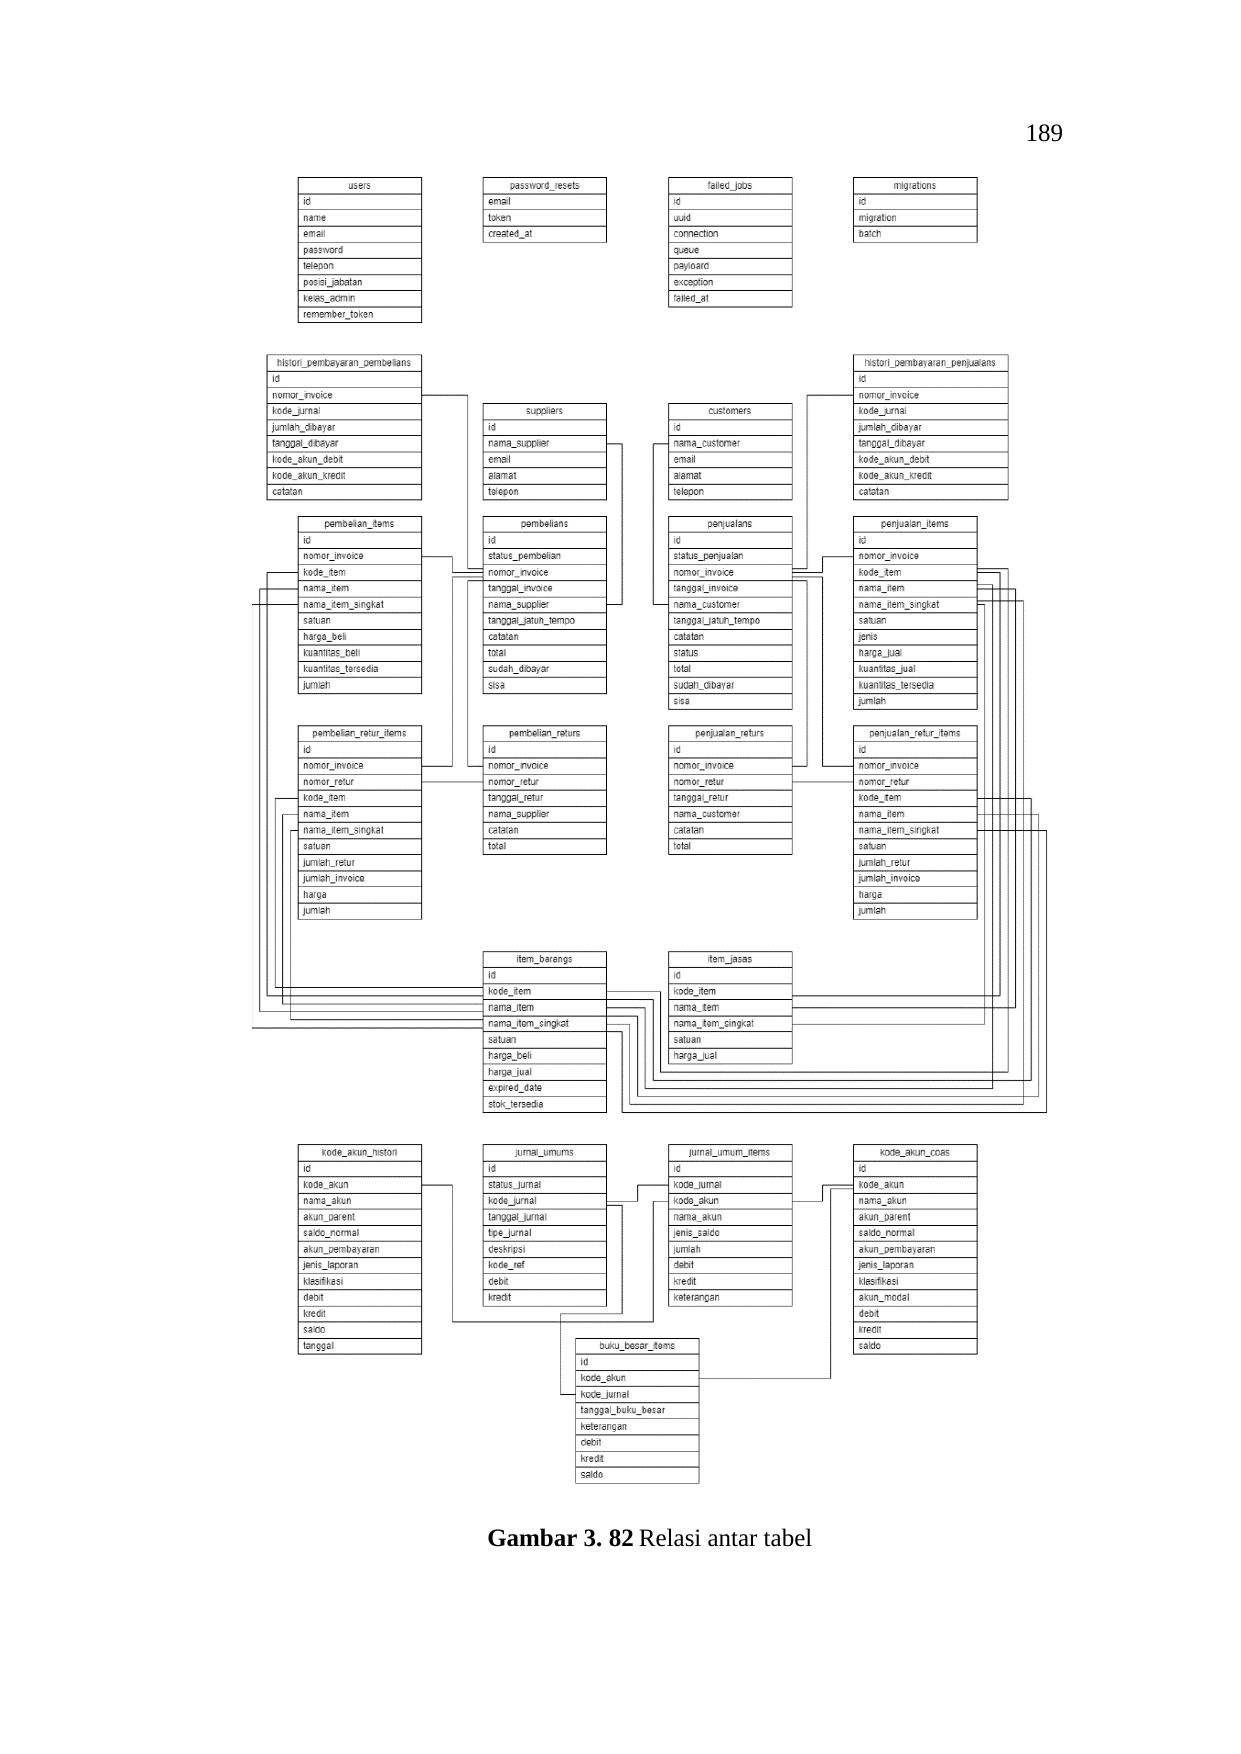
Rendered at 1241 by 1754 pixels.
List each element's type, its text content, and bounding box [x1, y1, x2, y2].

text Gambar 3. 82 Relasi antar tabel [236, 1523, 1063, 1552]
picture [252, 177, 1048, 1484]
